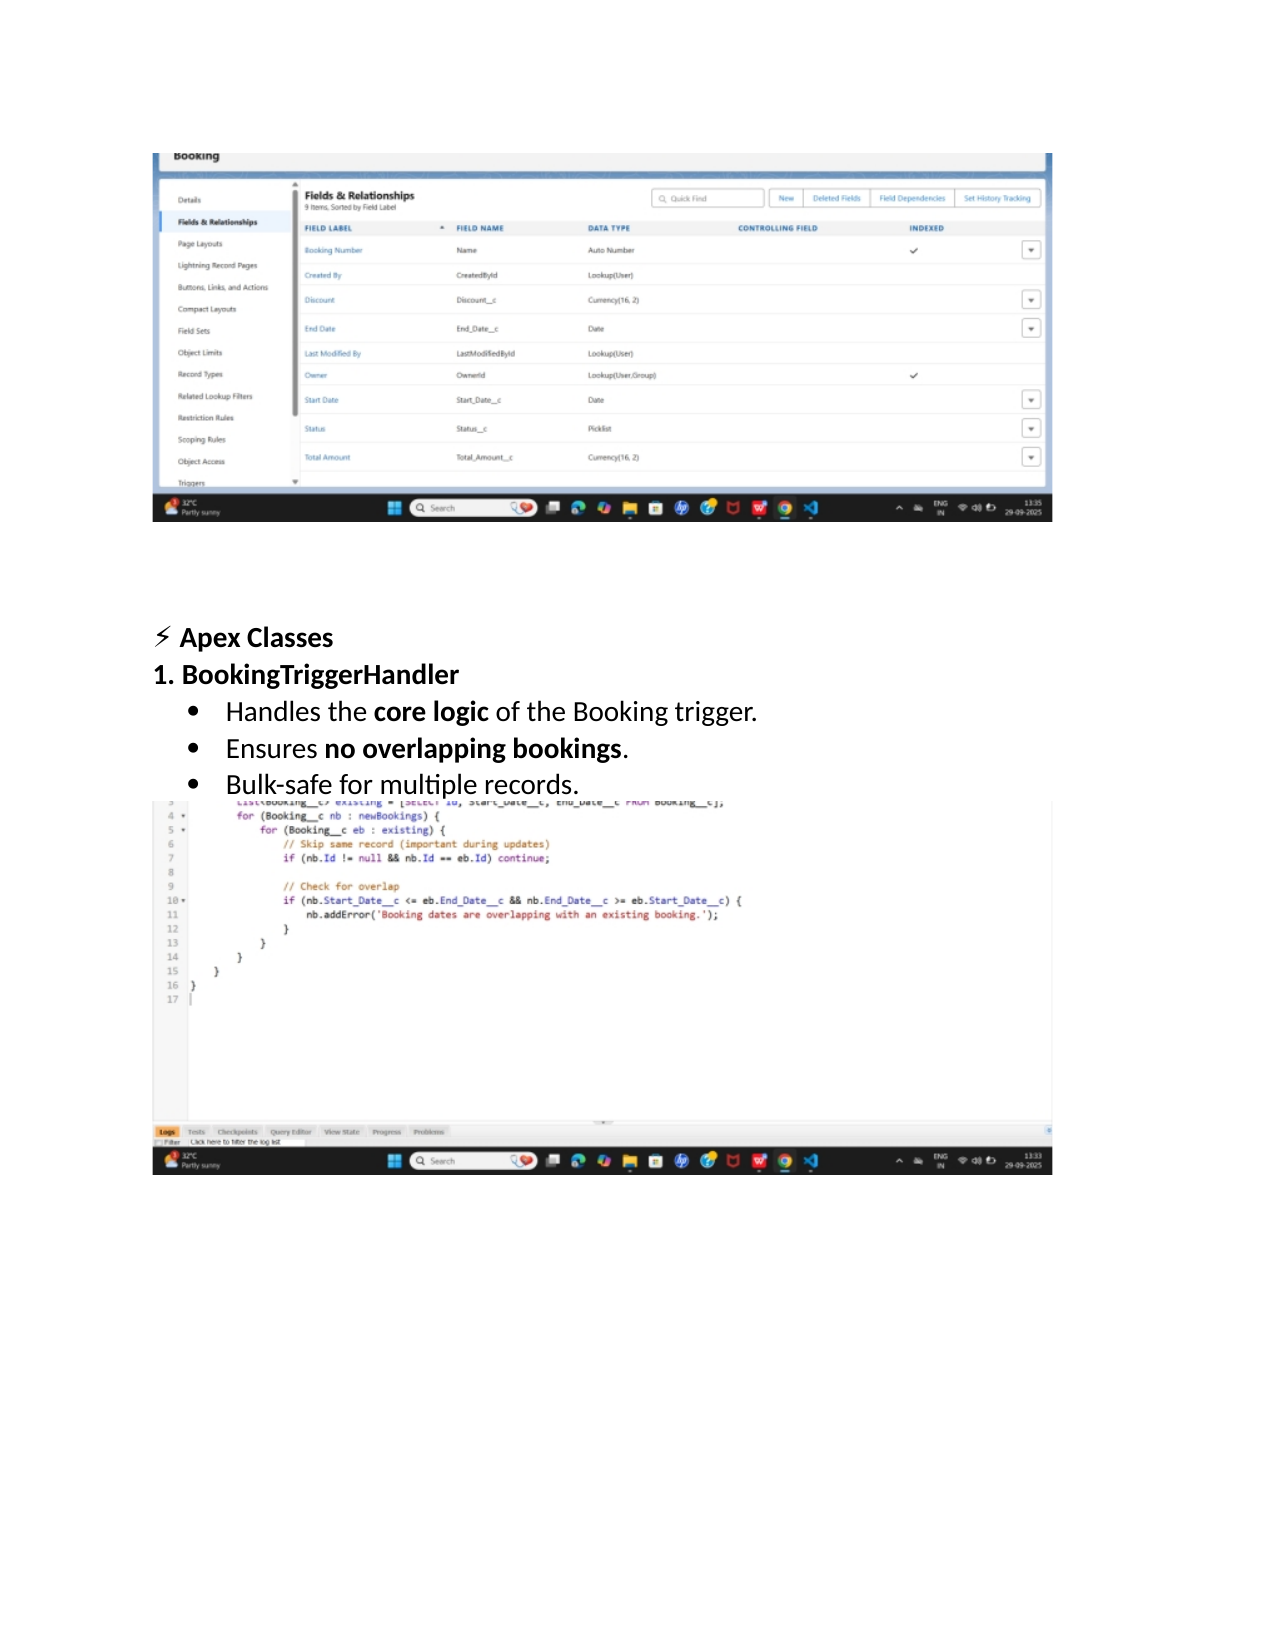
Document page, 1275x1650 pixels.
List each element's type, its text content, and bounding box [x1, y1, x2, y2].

subtitle 1. BookingTriggerHandler [151, 659, 1144, 691]
picture [152, 153, 1053, 522]
subtitle Ensures no overlapping bookings. [188, 732, 1144, 764]
picture [152, 801, 1053, 1175]
subtitle ⚡ Apex Classes [151, 618, 1144, 654]
subtitle Bulk-safe for multiple records. [188, 769, 1144, 801]
subtitle Handles the core logic of the Booking trigger. [188, 695, 1144, 728]
